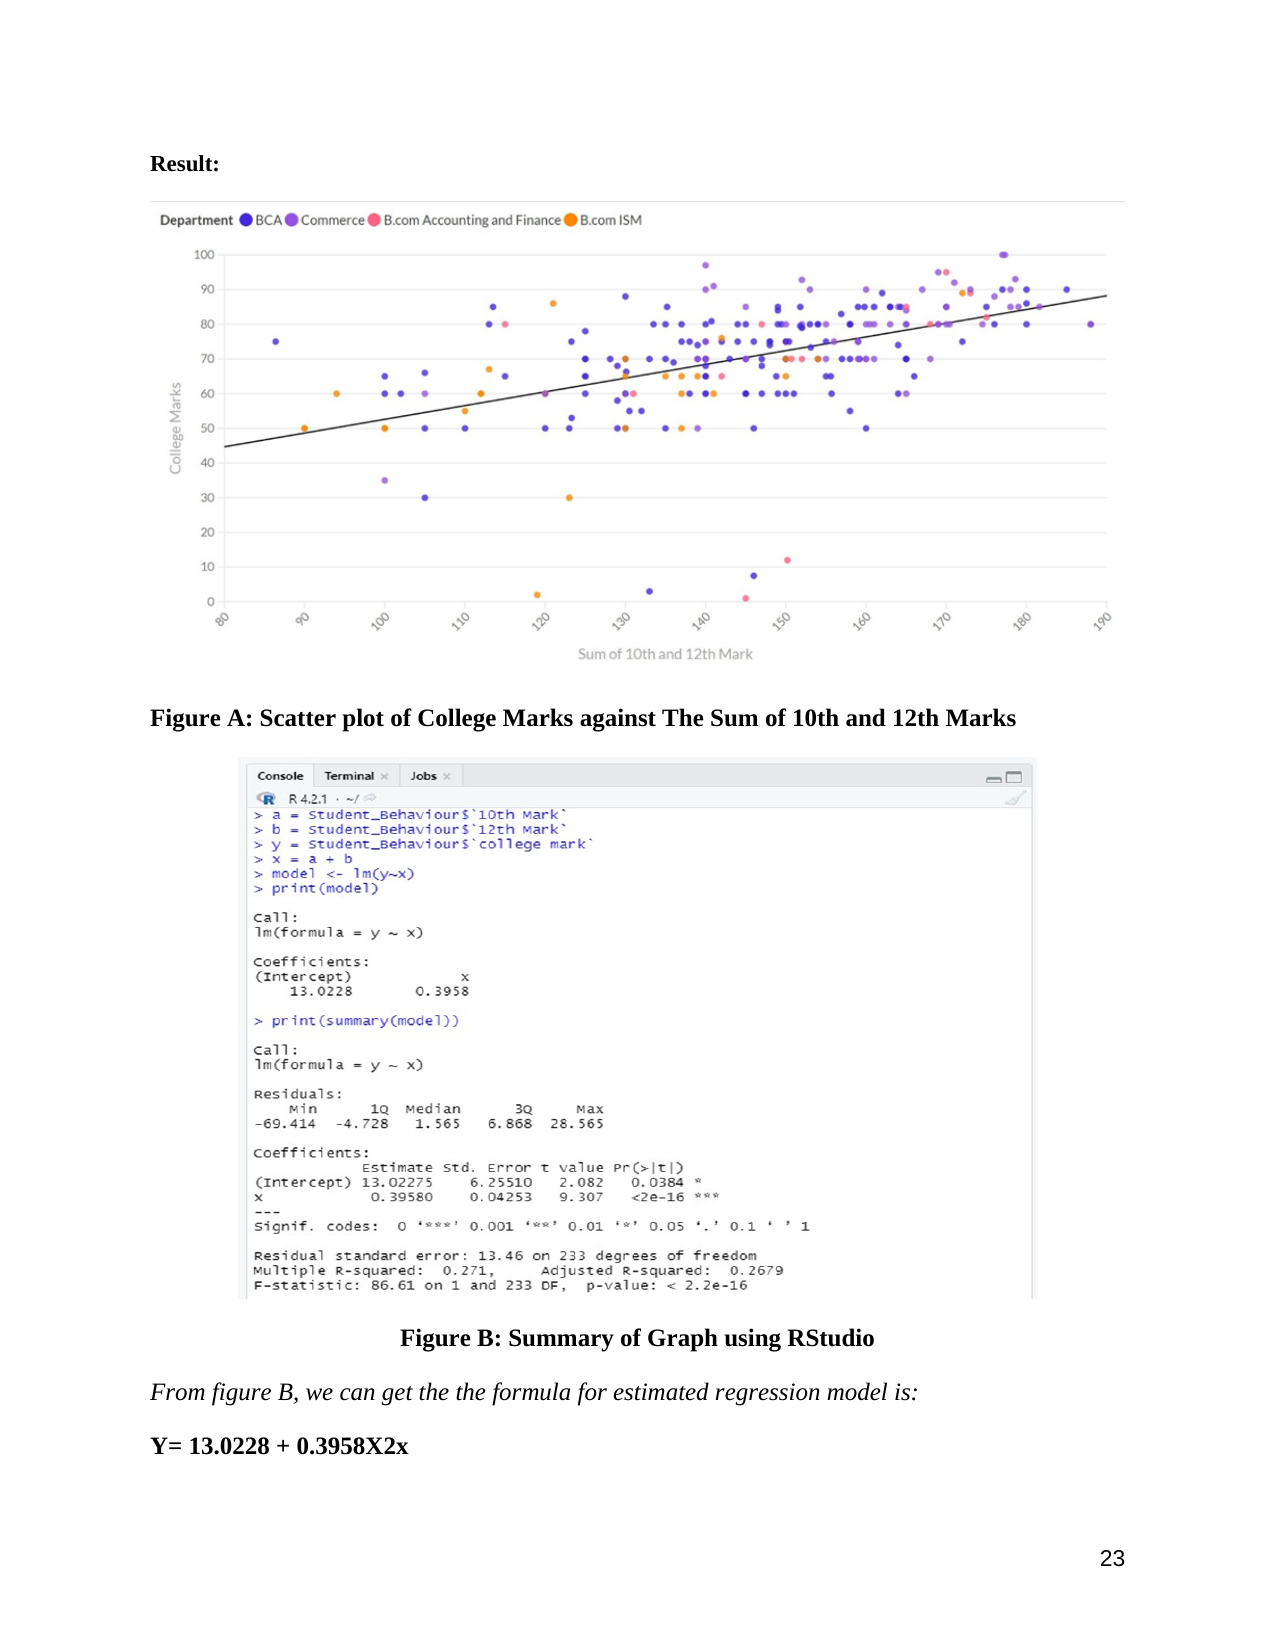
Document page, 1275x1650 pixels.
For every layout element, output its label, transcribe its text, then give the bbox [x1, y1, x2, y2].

text From figure B, we can get the the formula for estimated regression model is: [150, 1377, 1125, 1406]
picture [237, 757, 1038, 1299]
text Figure B: Summary of Graph using RStudio [150, 1323, 1125, 1352]
text Y= 13.0228 + 0.3958X2x [150, 1431, 1125, 1460]
text Result: [150, 150, 1125, 176]
picture [150, 201, 1125, 679]
text Figure A: Scatter plot of College Marks against The Sum of 10th and 12th Marks [150, 703, 1125, 732]
